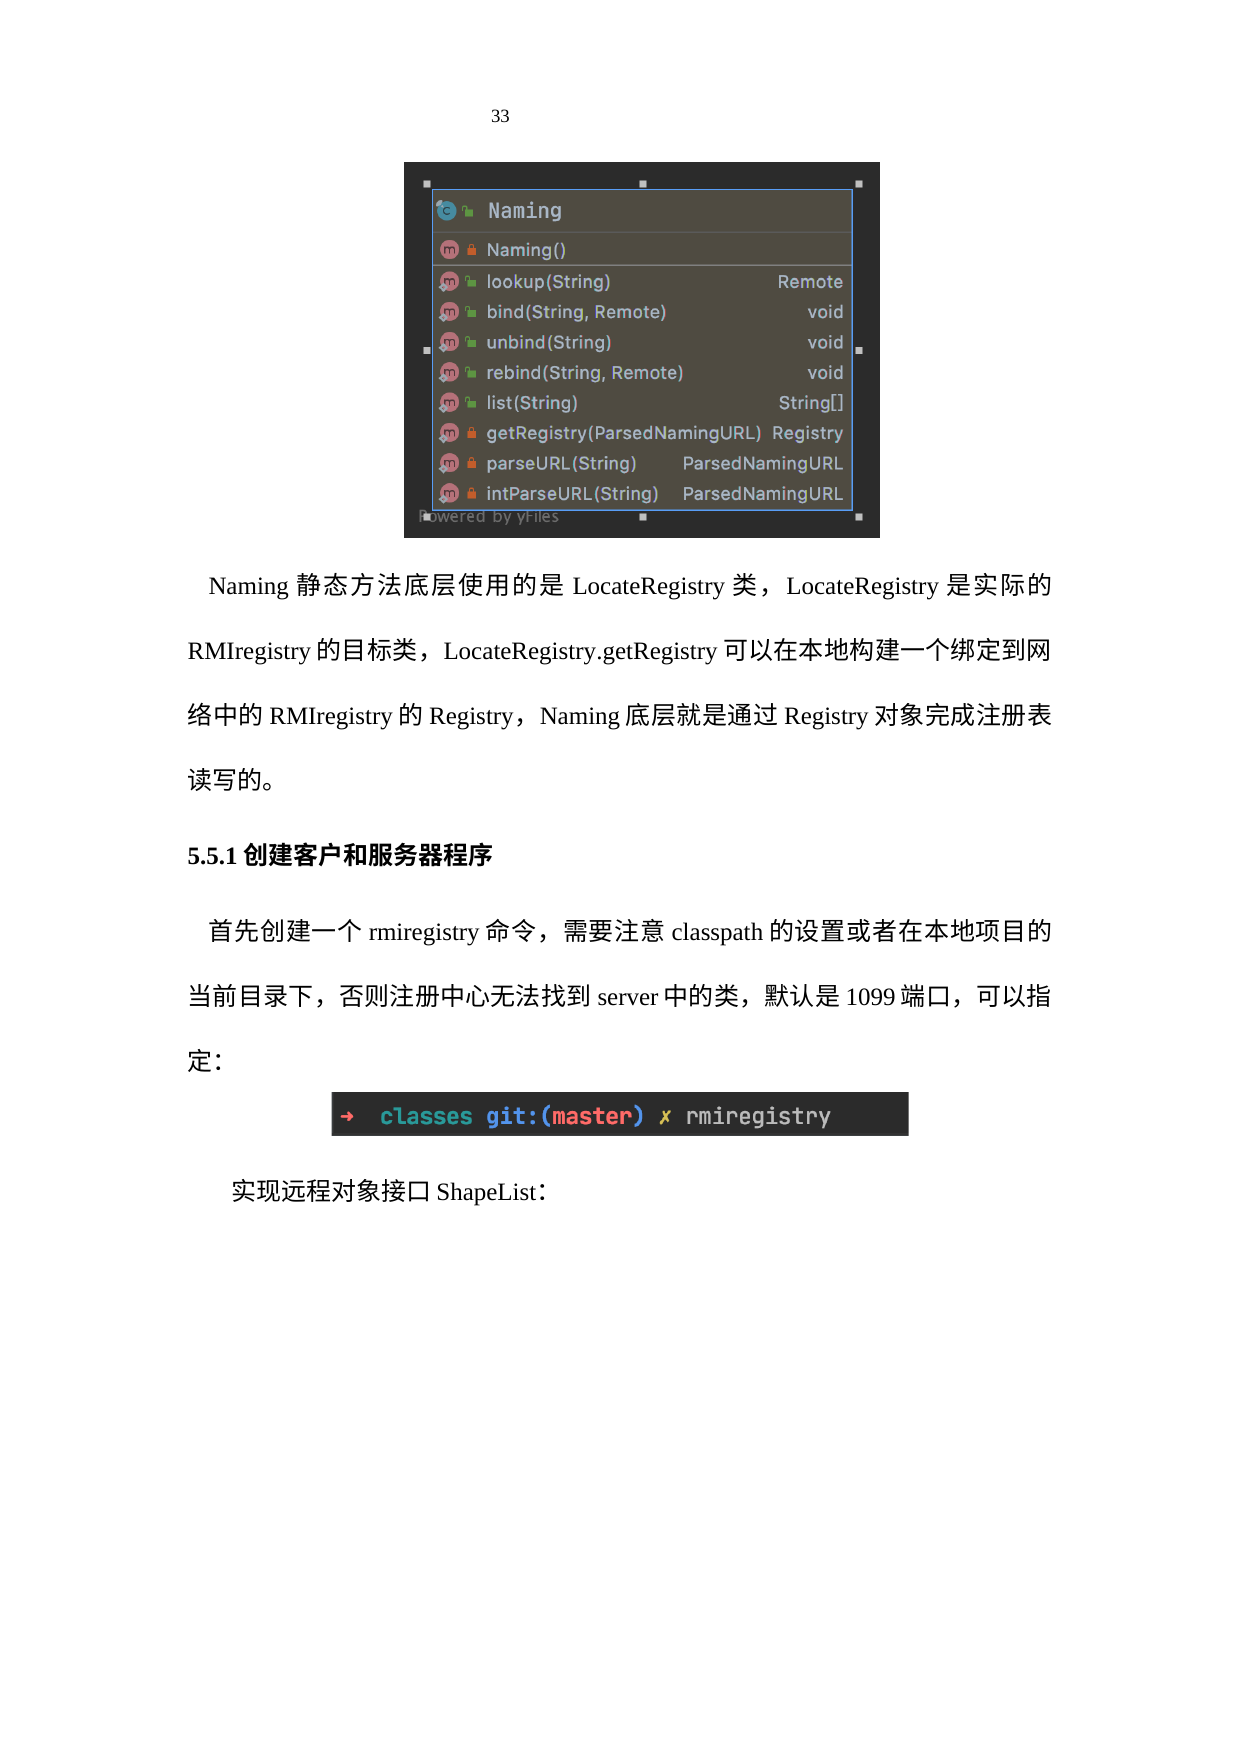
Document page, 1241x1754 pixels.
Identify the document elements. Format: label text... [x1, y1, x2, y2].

text 首先创建一个rmiregistry命令，需要注意classpath的设置或者在本地项目的当前目录下，否则注册中心无法找到server中的类，默认是1099端口，可以指定： [187, 898, 1053, 1093]
text 实现远程对象接口ShapeList： [187, 1158, 1053, 1223]
picture [331, 1092, 909, 1136]
text Naming静态方法底层使用的是LocateRegistry类，LocateRegistry是实际的RMIregistry的目标类，LocateRegistry.getRegistry可以在本地构建一个绑定到网络中的RMIregistry的Registry，Naming底层就是通过Registry对象完成注册表读写的。 [187, 552, 1053, 812]
picture [404, 162, 880, 538]
subtitle 5.5.1 创建客户和服务器程序 [187, 822, 1053, 887]
